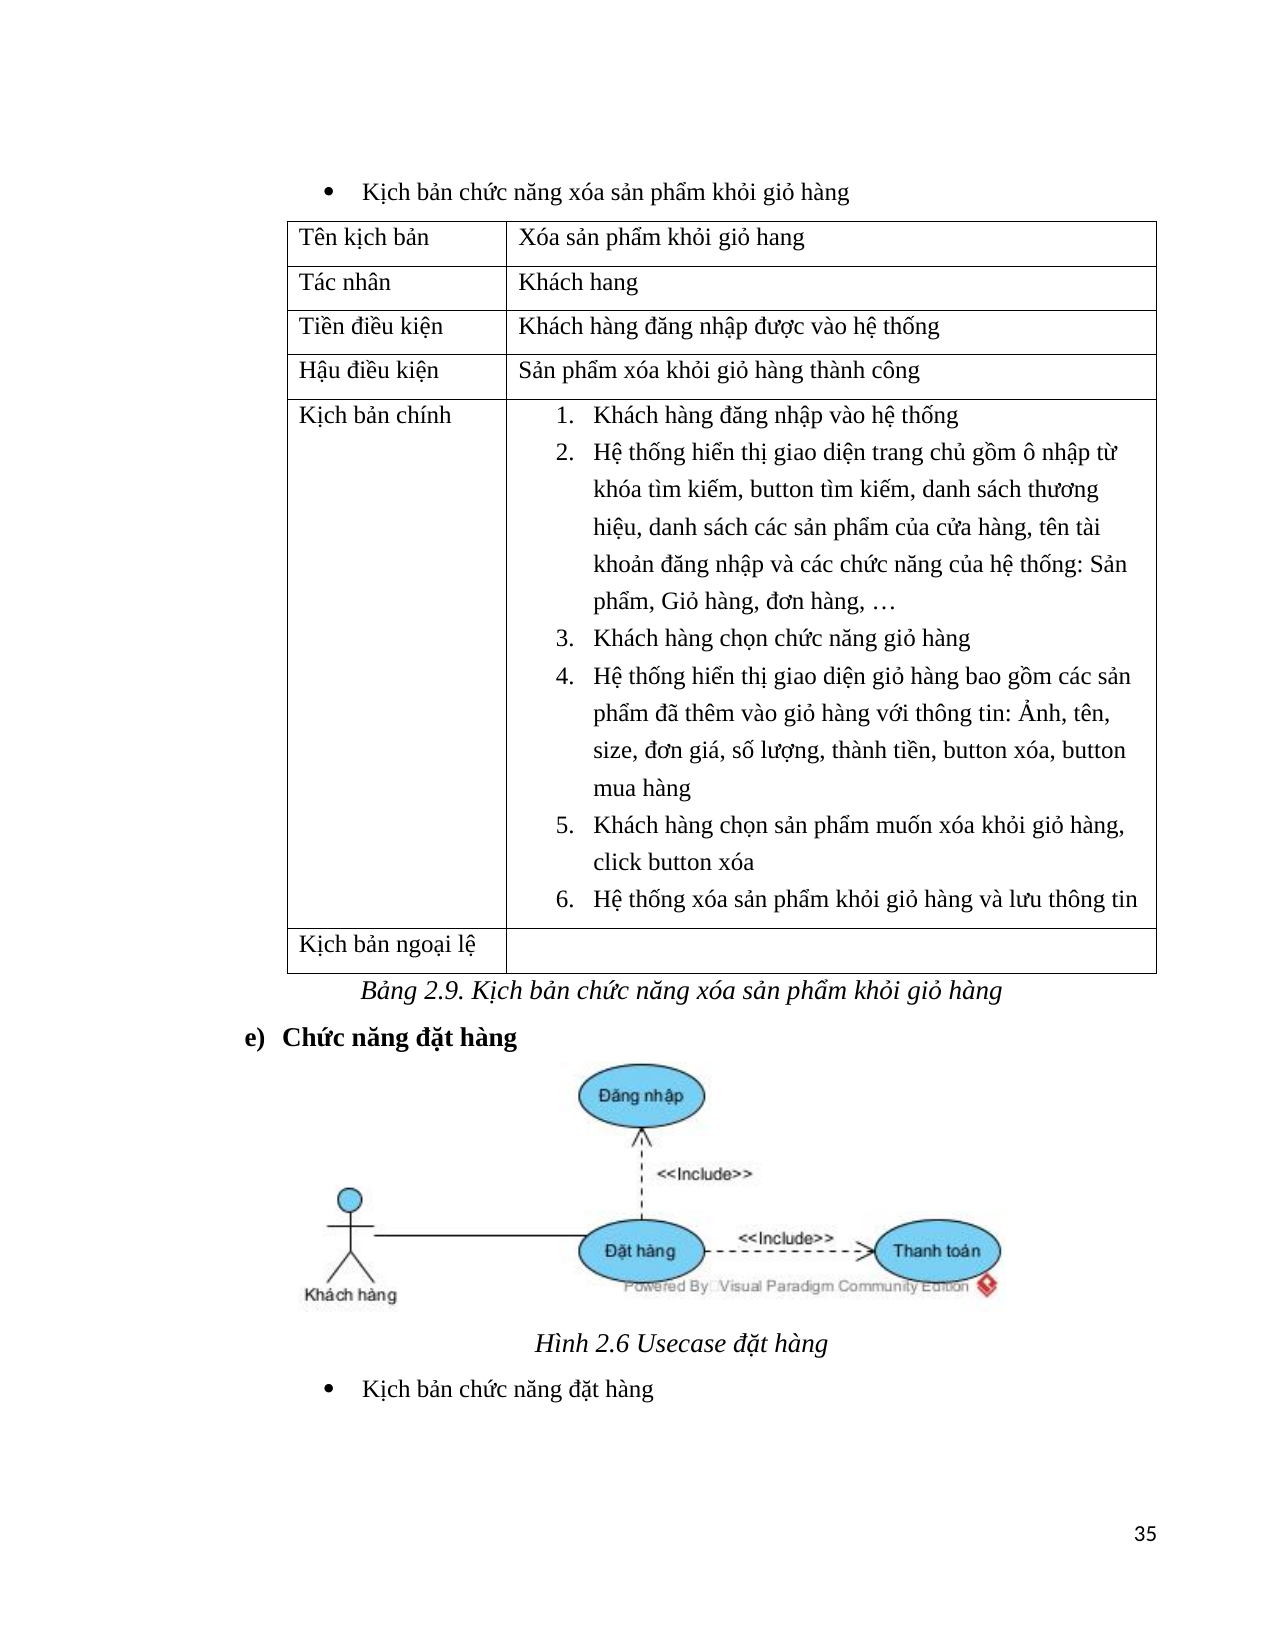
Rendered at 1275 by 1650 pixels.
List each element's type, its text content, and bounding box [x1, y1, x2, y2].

table_cell Khách hang [507, 267, 1156, 310]
table_header Tên kịch bản [288, 222, 506, 266]
list Kịch bản chức năng đặt hàng [324, 1374, 1154, 1403]
table_cell Khách hàng đăng nhập vào hệ thống Hệ thống hiển thị giao diện trang chủ gồm ô nhập từ khóa tìm kiếm, button tìm kiếm, danh sách thương hiệu, danh sách các sản phẩm của cửa hàng, tên tài khoản đăng nhập và các chức năng của hệ thống: Sản phẩm, Giỏ hàng, đơn hàng, … Khách hàng chọn chức năng giỏ hàng Hệ thống hiển thị giao diện giỏ hàng bao gồm các sản phẩm đã thêm vào giỏ hàng với thông tin: Ảnh, tên, size, đơn giá, số lượng, thành tiền, button xóa, button mua hàng Khách hàng chọn sản phẩm muốn xóa khỏi giỏ hàng, click button xóa Hệ thống xóa sản phẩm khỏi giỏ hàng và lưu thông tin [507, 400, 1156, 928]
table_cell Khách hàng đăng nhập được vào hệ thống [507, 311, 1156, 354]
table_cell Sản phẩm xóa khỏi giỏ hàng thành công [507, 355, 1156, 399]
table_cell Kịch bản ngoại lệ [288, 929, 506, 973]
table_cell Tiền điều kiện [288, 311, 506, 354]
text Hình 2.6 Usecase đặt hàng [208, 1327, 1154, 1358]
list Chức năng đặt hàng [244, 1021, 1154, 1052]
table_header Xóa sản phẩm khỏi giỏ hang [507, 222, 1156, 266]
table_cell [507, 929, 1156, 973]
picture [286, 1061, 1006, 1312]
table_cell Kịch bản chính [288, 400, 506, 928]
text Bảng 2.9. Kịch bản chức năng xóa sản phẩm khỏi giỏ hàng [208, 974, 1154, 1005]
list Kịch bản chức năng xóa sản phẩm khỏi giỏ hàng [324, 177, 1154, 206]
table_cell Hậu điều kiện [288, 355, 506, 399]
table_cell Tác nhân [288, 267, 506, 310]
